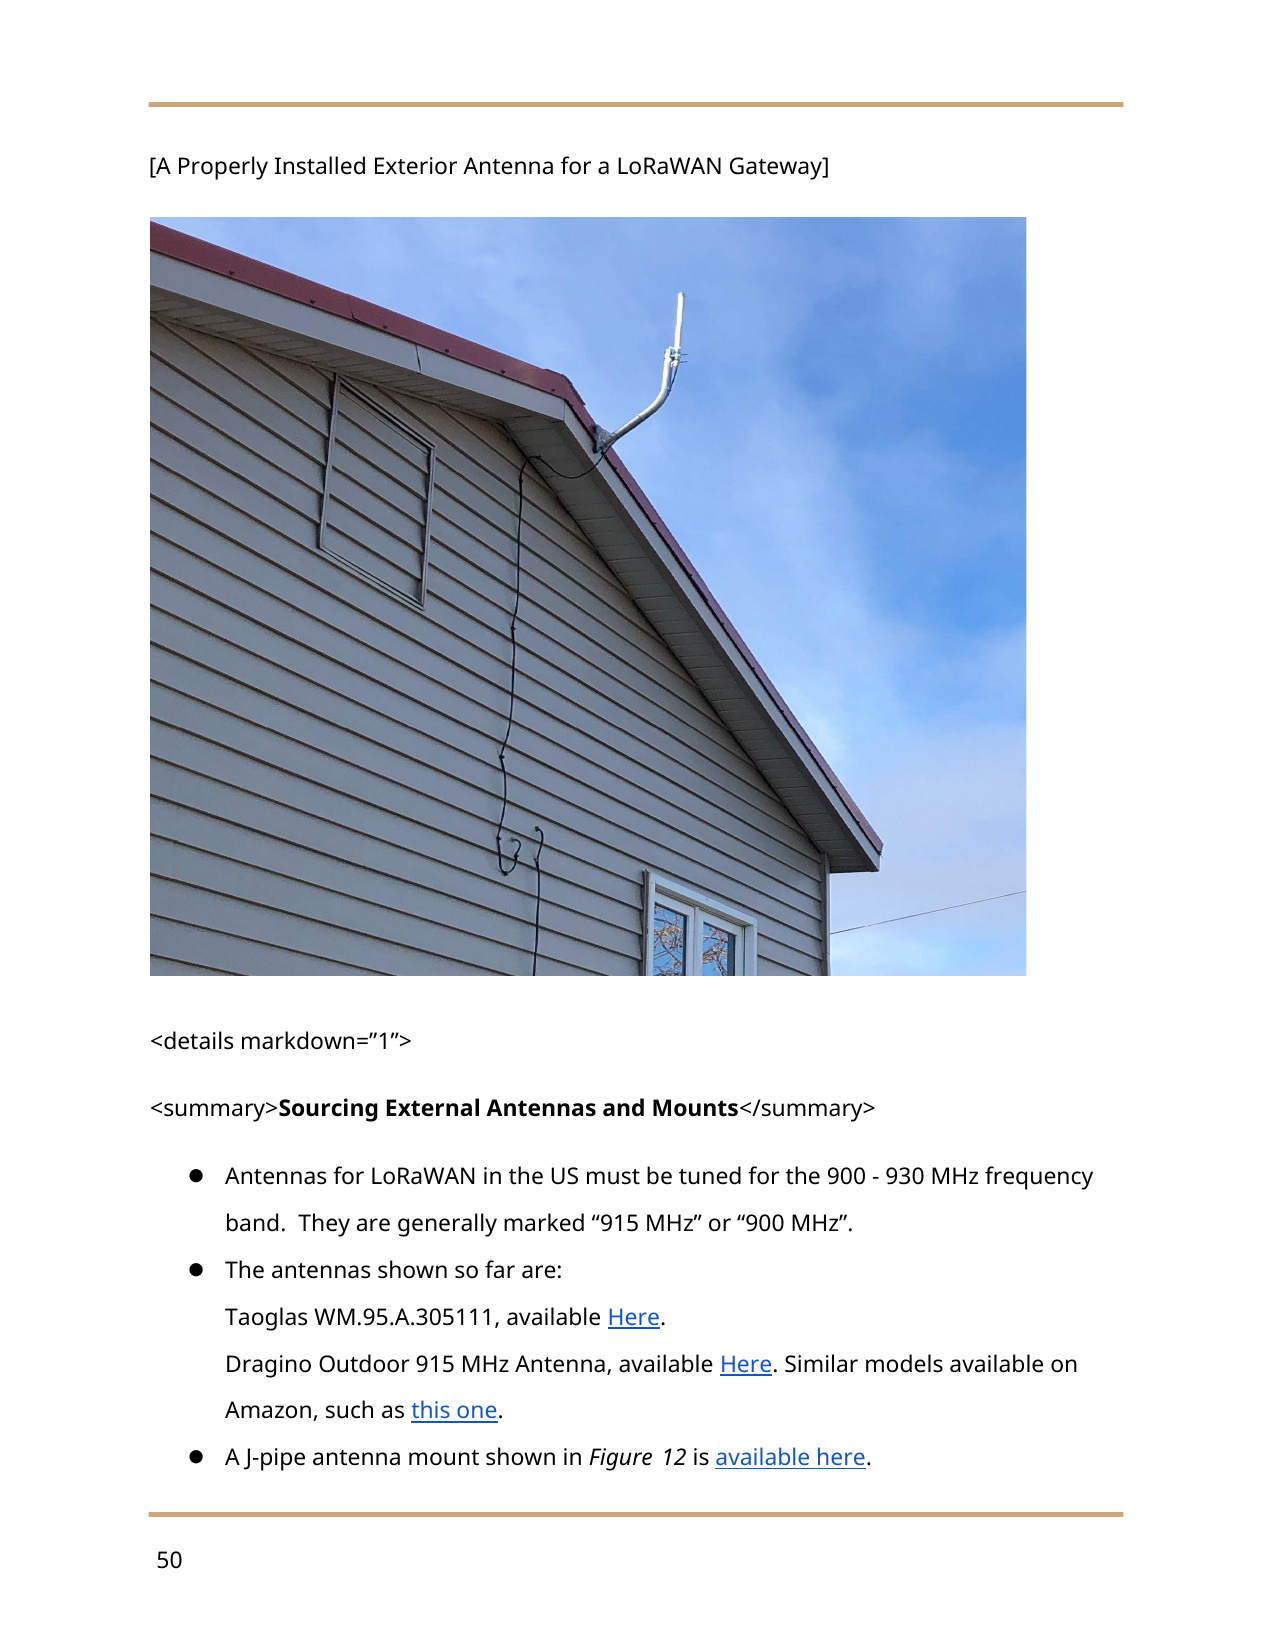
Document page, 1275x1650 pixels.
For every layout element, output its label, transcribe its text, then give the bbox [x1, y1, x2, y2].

text [A Properly Installed Exterior Antenna for a LoRaWAN Gateway] [148, 150, 1125, 181]
text <summary>Sourcing External Antennas and Mounts</summary> [150, 1092, 1125, 1124]
picture [150, 217, 1027, 976]
list A J-pipe antenna mount shown in Figure 12 is available here. [187, 1441, 1125, 1473]
text <details markdown=”1”> [150, 1025, 1125, 1056]
picture [148, 102, 1124, 107]
list The antennas shown so far are: Taoglas WM.95.A.305111, available Here. Dragino Outdoor 915 MHz Antenna, available Here. Similar models available on Amazon, such as this one. [187, 1254, 1125, 1426]
picture [148, 1512, 1124, 1517]
list Antennas for LoRaWAN in the US must be tuned for the 900 - 930 MHz frequency band. They are generally marked “915 MHz” or “900 MHz”. [187, 1160, 1125, 1238]
